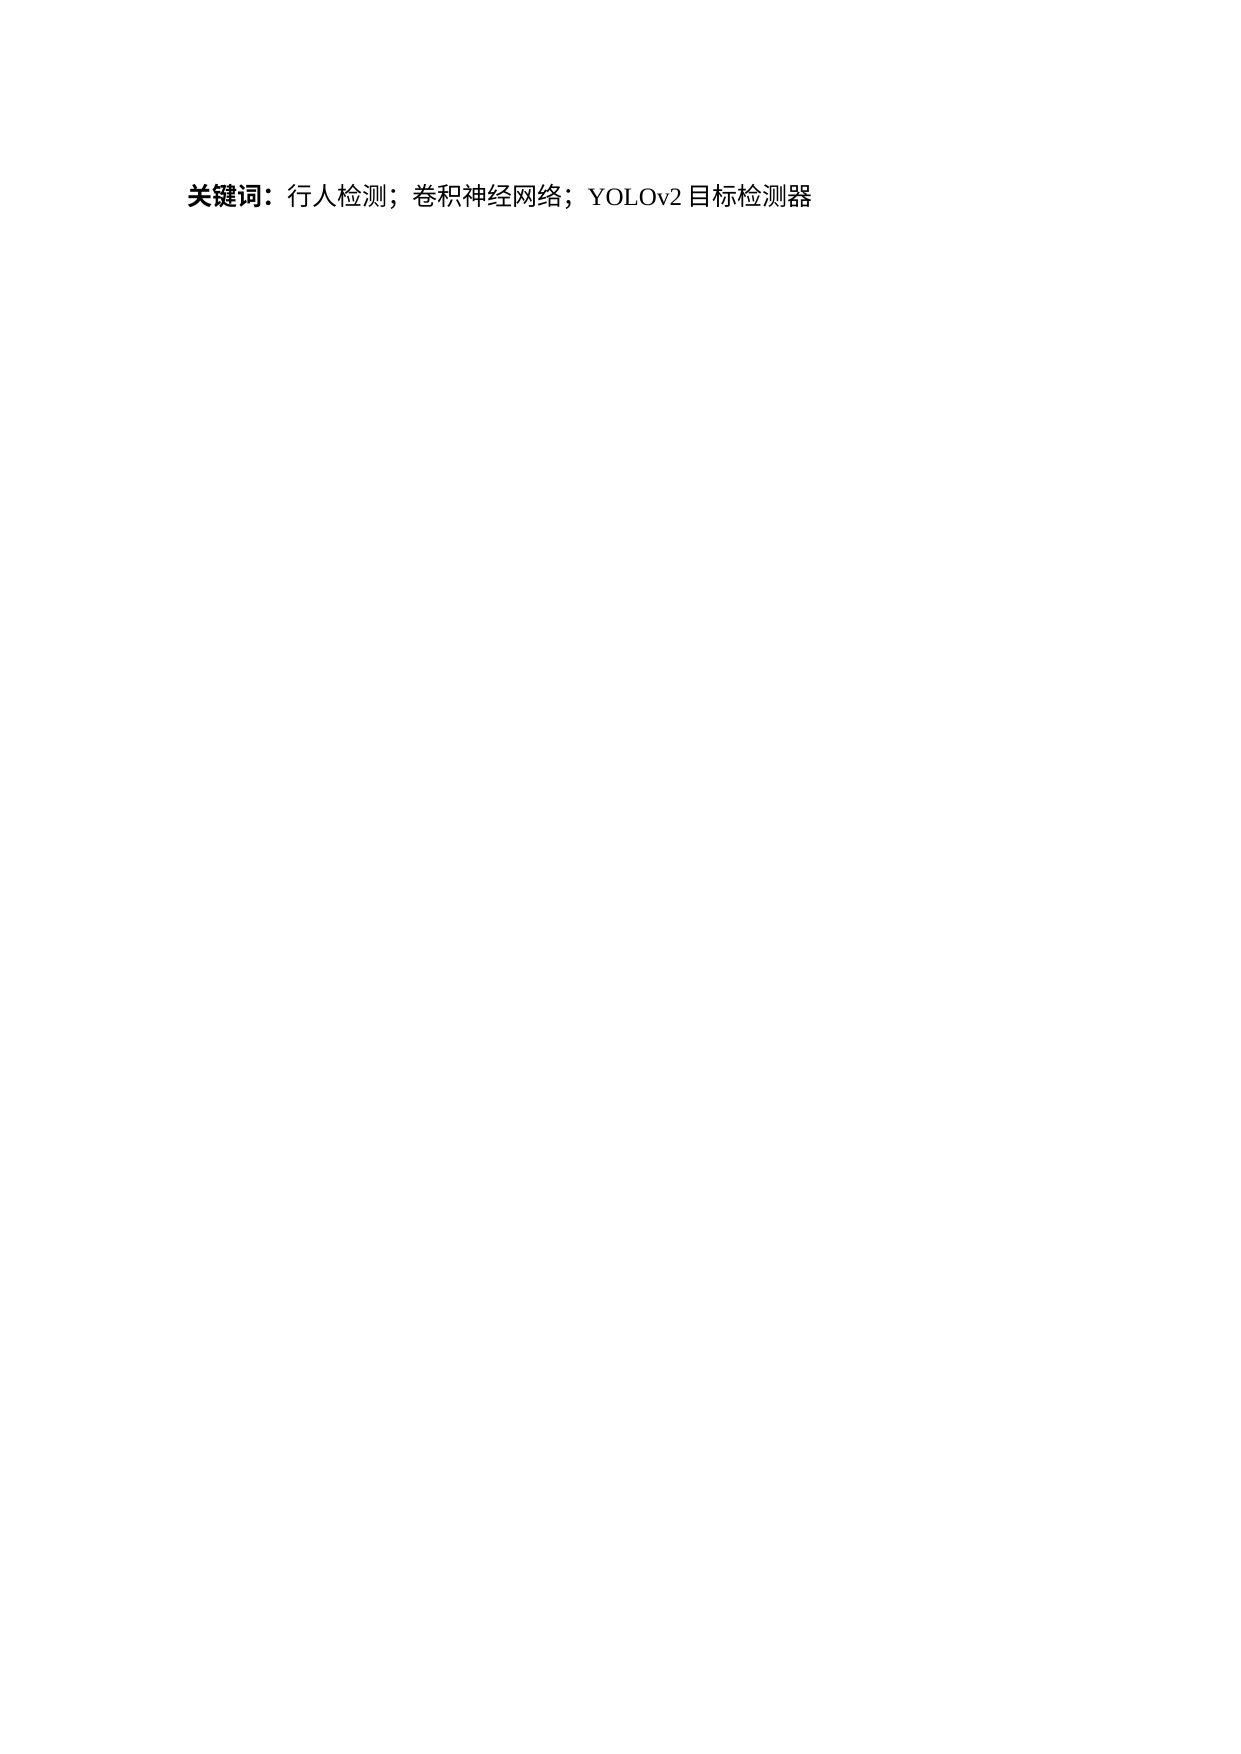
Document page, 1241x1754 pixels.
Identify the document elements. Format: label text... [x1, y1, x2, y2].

text 关键词：行人检测；卷积神经网络；YOLOv2目标检测器 [187, 162, 1053, 227]
